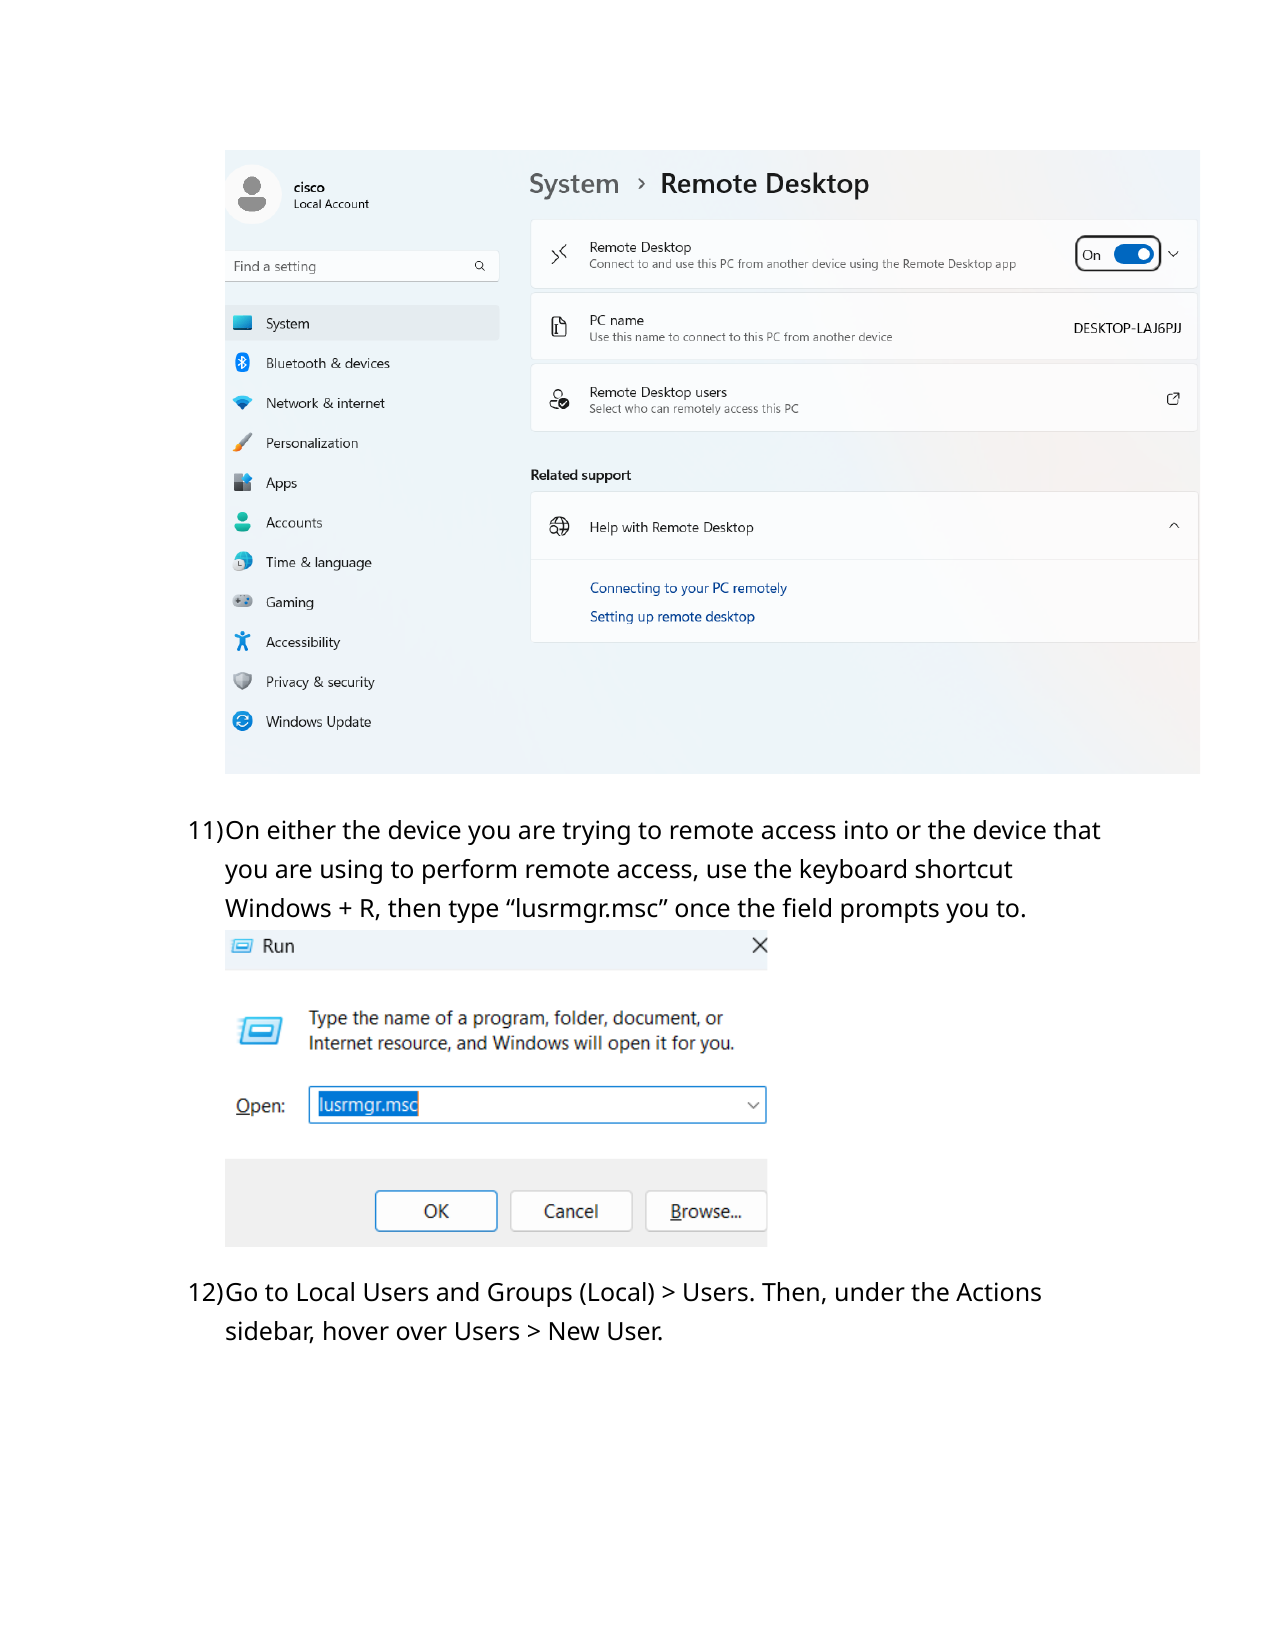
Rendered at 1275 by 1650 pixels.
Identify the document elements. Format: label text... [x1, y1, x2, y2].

list Go to Local Users and Groups (Local) > Users. Then, under the Actions sidebar, hover over Users > New User. [187, 1275, 1125, 1348]
picture [225, 150, 1200, 774]
list On either the device you are trying to remote access into or the device that you are using to perform remote access, use the keyboard shortcut Windows + R, then type “lusrmgr.msc” once the field prompts you to. [187, 812, 1125, 925]
picture [225, 930, 768, 1247]
